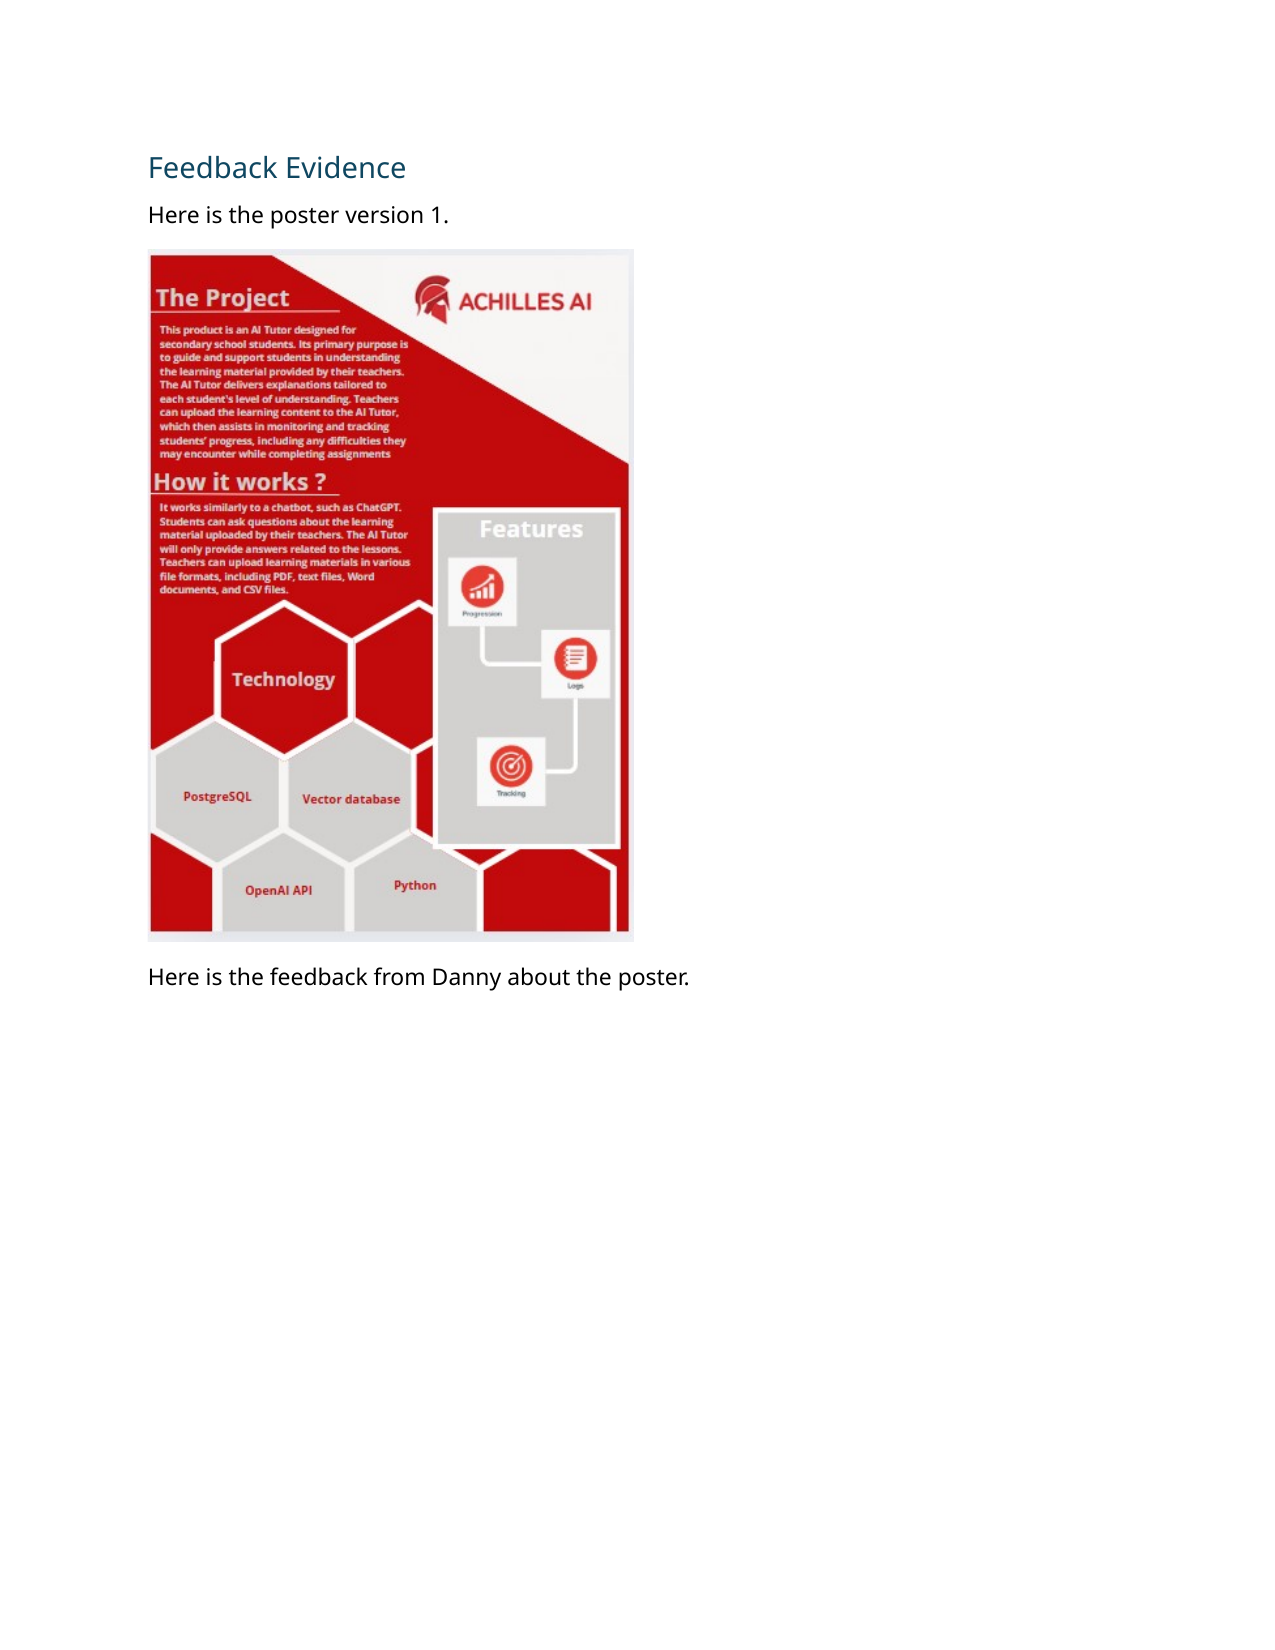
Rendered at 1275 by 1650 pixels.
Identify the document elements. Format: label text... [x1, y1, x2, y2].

text Here is the poster version 1. [148, 199, 1127, 230]
text Feedback Evidence [148, 148, 1127, 187]
picture [147, 249, 634, 942]
text Here is the feedback from Danny about the poster. [148, 961, 1127, 992]
